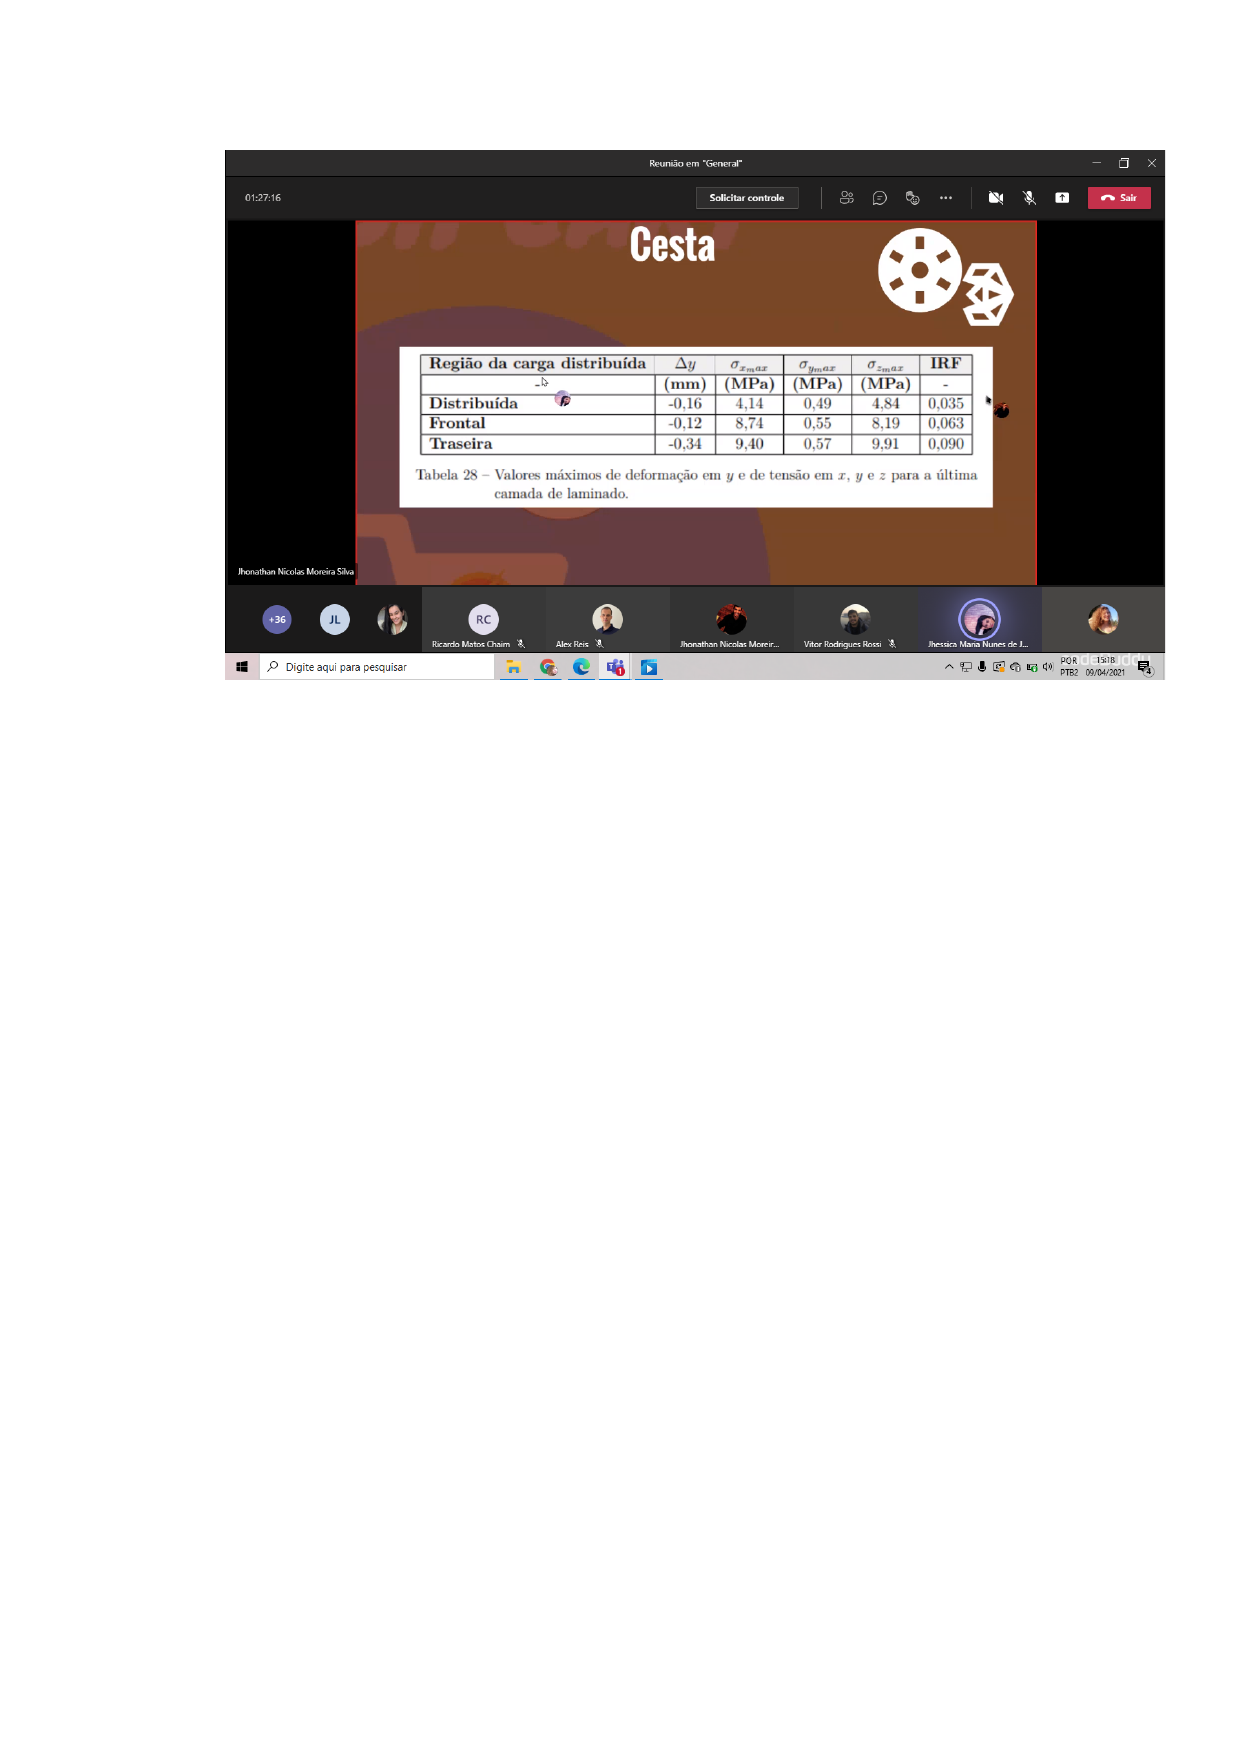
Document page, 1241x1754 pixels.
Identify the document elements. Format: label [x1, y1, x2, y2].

picture [225, 150, 1166, 680]
